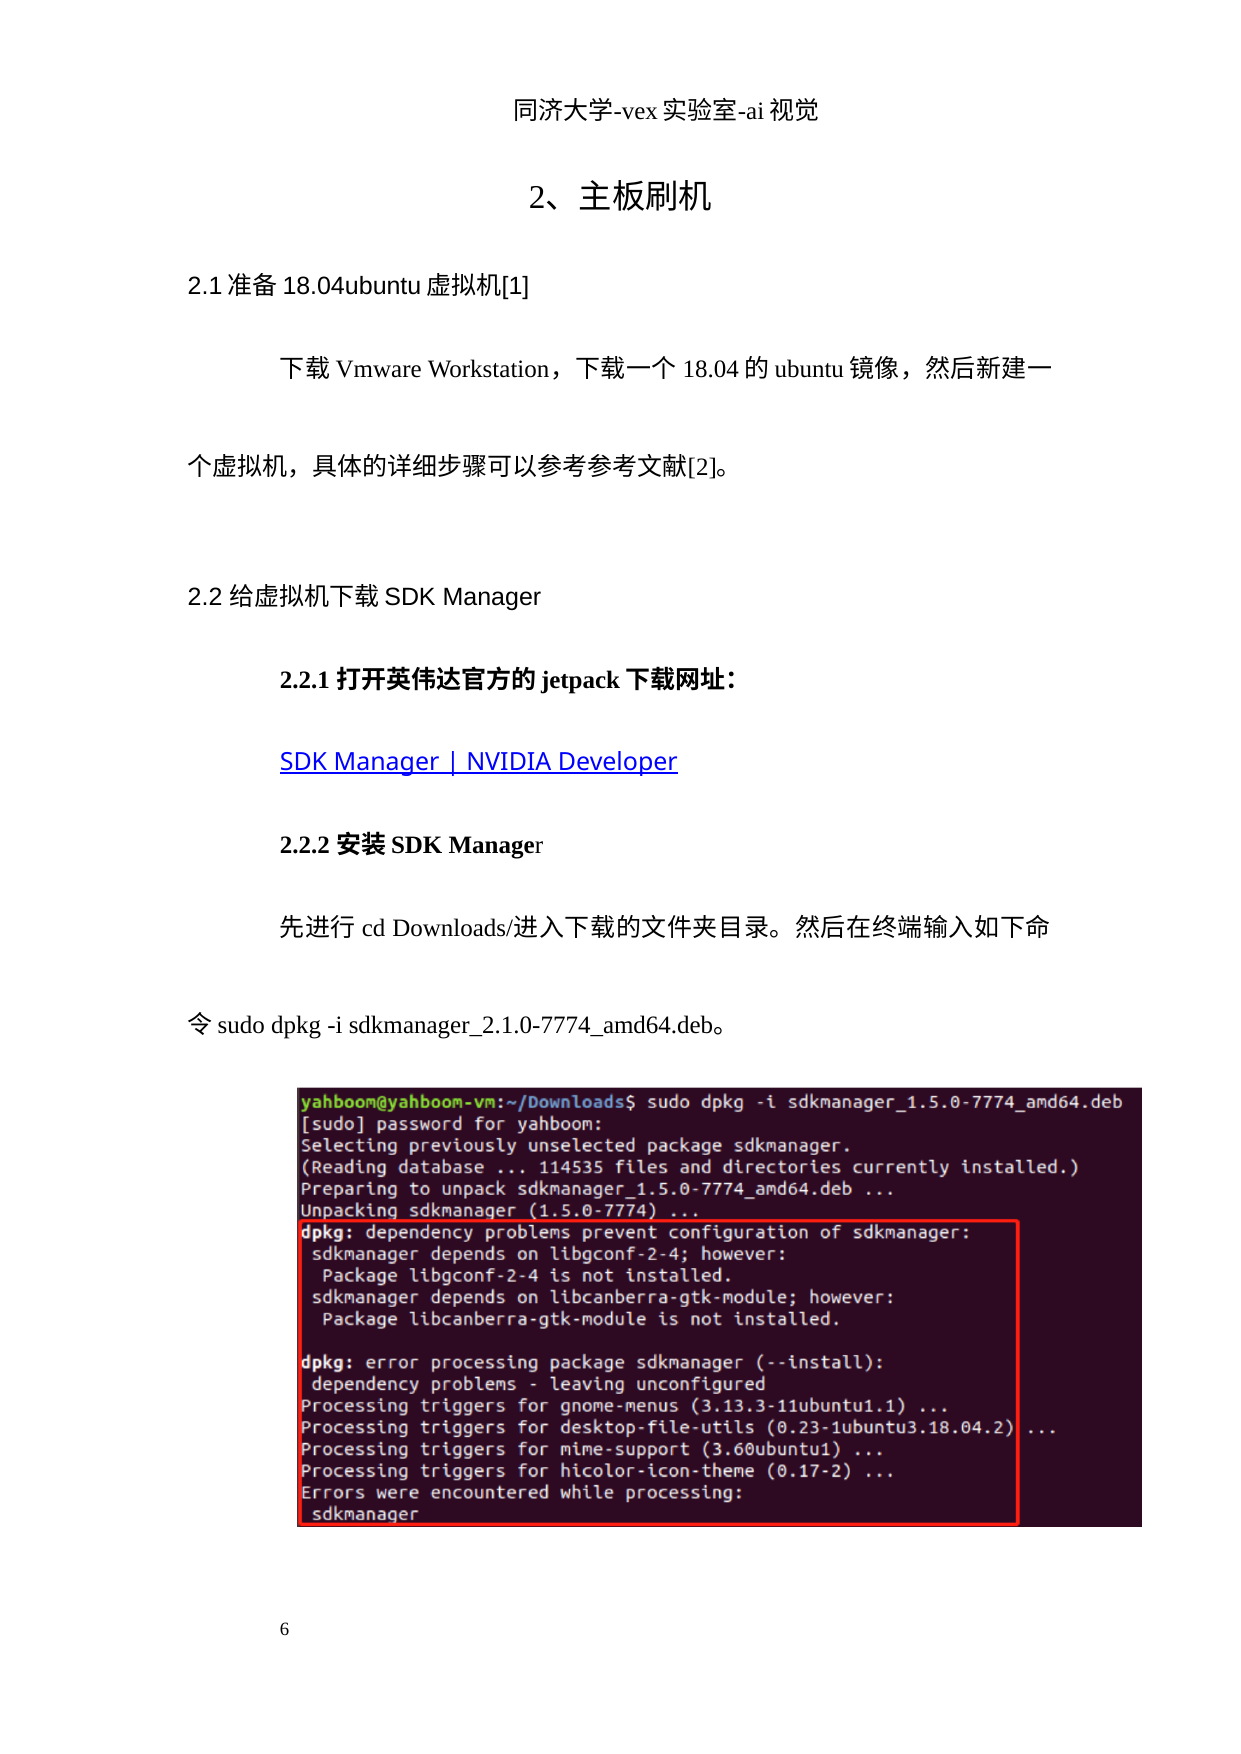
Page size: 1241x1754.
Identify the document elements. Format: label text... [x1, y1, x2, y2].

text 先进行cd Downloads/进入下载的文件夹目录。然后在终端输入如下命令sudo dpkg -i sdkmanager_2.1.0-7774_amd64.deb。 [187, 893, 1053, 1056]
subtitle 2.1准备18.04ubuntu虚拟机[2] [187, 251, 1053, 316]
text 下载Vmware Workstation，下载一个18.04的ubuntu镜像，然后新建一个虚拟机，具体的详细步骤可以参考参考文献[2]。 [187, 334, 1053, 497]
subtitle 主板刷机 [187, 162, 1053, 227]
text 2.2.2 安装SDK Manager [187, 810, 1053, 875]
subtitle 2.2 给虚拟机下载SDK Manager [187, 562, 1053, 627]
subtitle 2.2.1 打开英伟达官方的jetpack下载网址： [187, 645, 1053, 710]
text SDK Manager | NVIDIA Developer [187, 728, 1053, 793]
picture [279, 1073, 1144, 1527]
